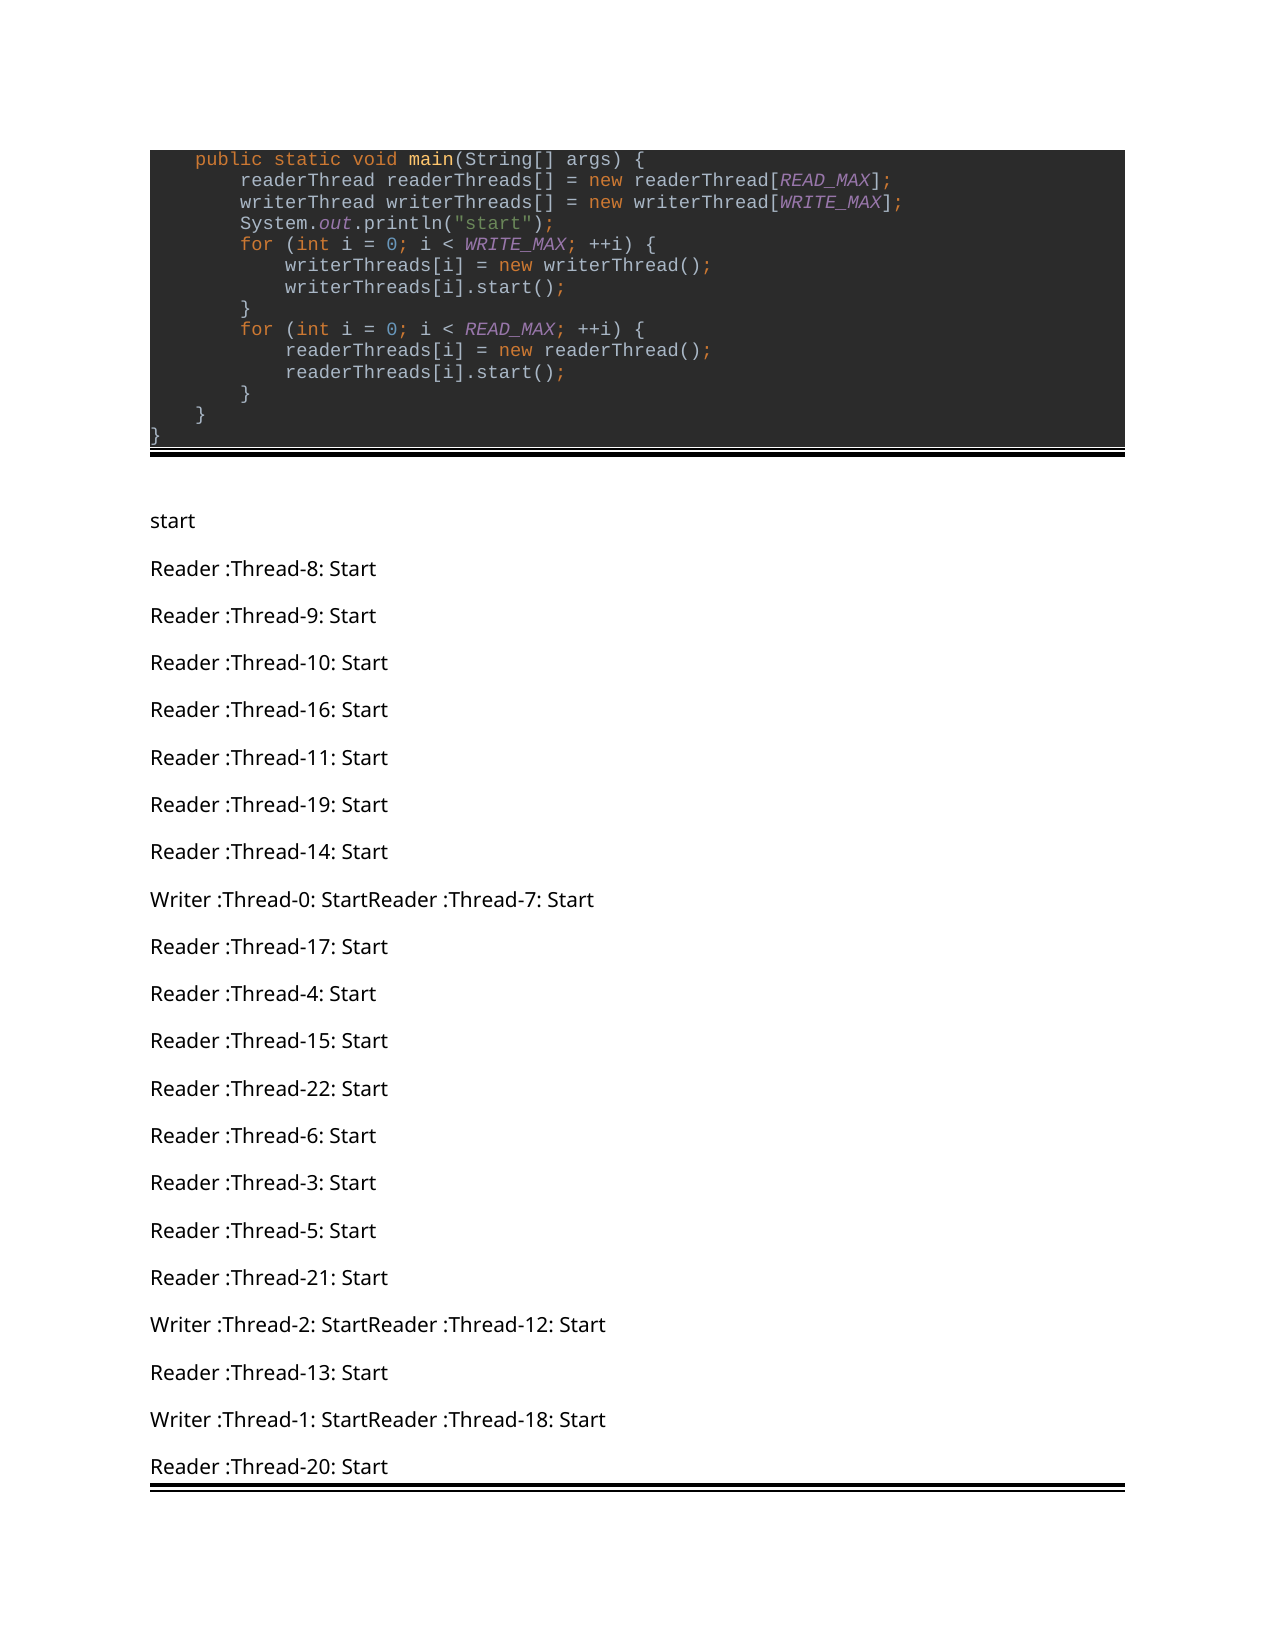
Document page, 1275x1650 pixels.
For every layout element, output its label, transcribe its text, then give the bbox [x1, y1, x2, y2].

text Reader :Thread-11: Start [150, 731, 1125, 771]
text Writer :Thread-2: StartReader :Thread-12: Start [150, 1299, 1125, 1339]
text Writer :Thread-0: StartReader :Thread-7: Start [150, 873, 1125, 913]
text start [150, 495, 1125, 535]
text Writer :Thread-1: StartReader :Thread-18: Start [150, 1393, 1125, 1433]
text Reader :Thread-16: Start [150, 684, 1125, 724]
text Reader :Thread-13: Start [150, 1346, 1125, 1386]
text Reader :Thread-21: Start [150, 1251, 1125, 1291]
text Reader :Thread-17: Start [150, 920, 1125, 960]
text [150, 150, 1125, 447]
text Reader :Thread-10: Start [150, 637, 1125, 677]
text Reader :Thread-8: Start [150, 542, 1125, 582]
text Reader :Thread-3: Start [150, 1157, 1125, 1197]
text Reader :Thread-20: Start [150, 1441, 1125, 1483]
text Reader :Thread-4: Start [150, 968, 1125, 1008]
text Reader :Thread-22: Start [150, 1062, 1125, 1102]
text Reader :Thread-15: Start [150, 1015, 1125, 1055]
text Reader :Thread-9: Start [150, 589, 1125, 629]
text Reader :Thread-19: Start [150, 778, 1125, 818]
text Reader :Thread-6: Start [150, 1109, 1125, 1149]
text Reader :Thread-14: Start [150, 826, 1125, 866]
text Reader :Thread-5: Start [150, 1204, 1125, 1244]
